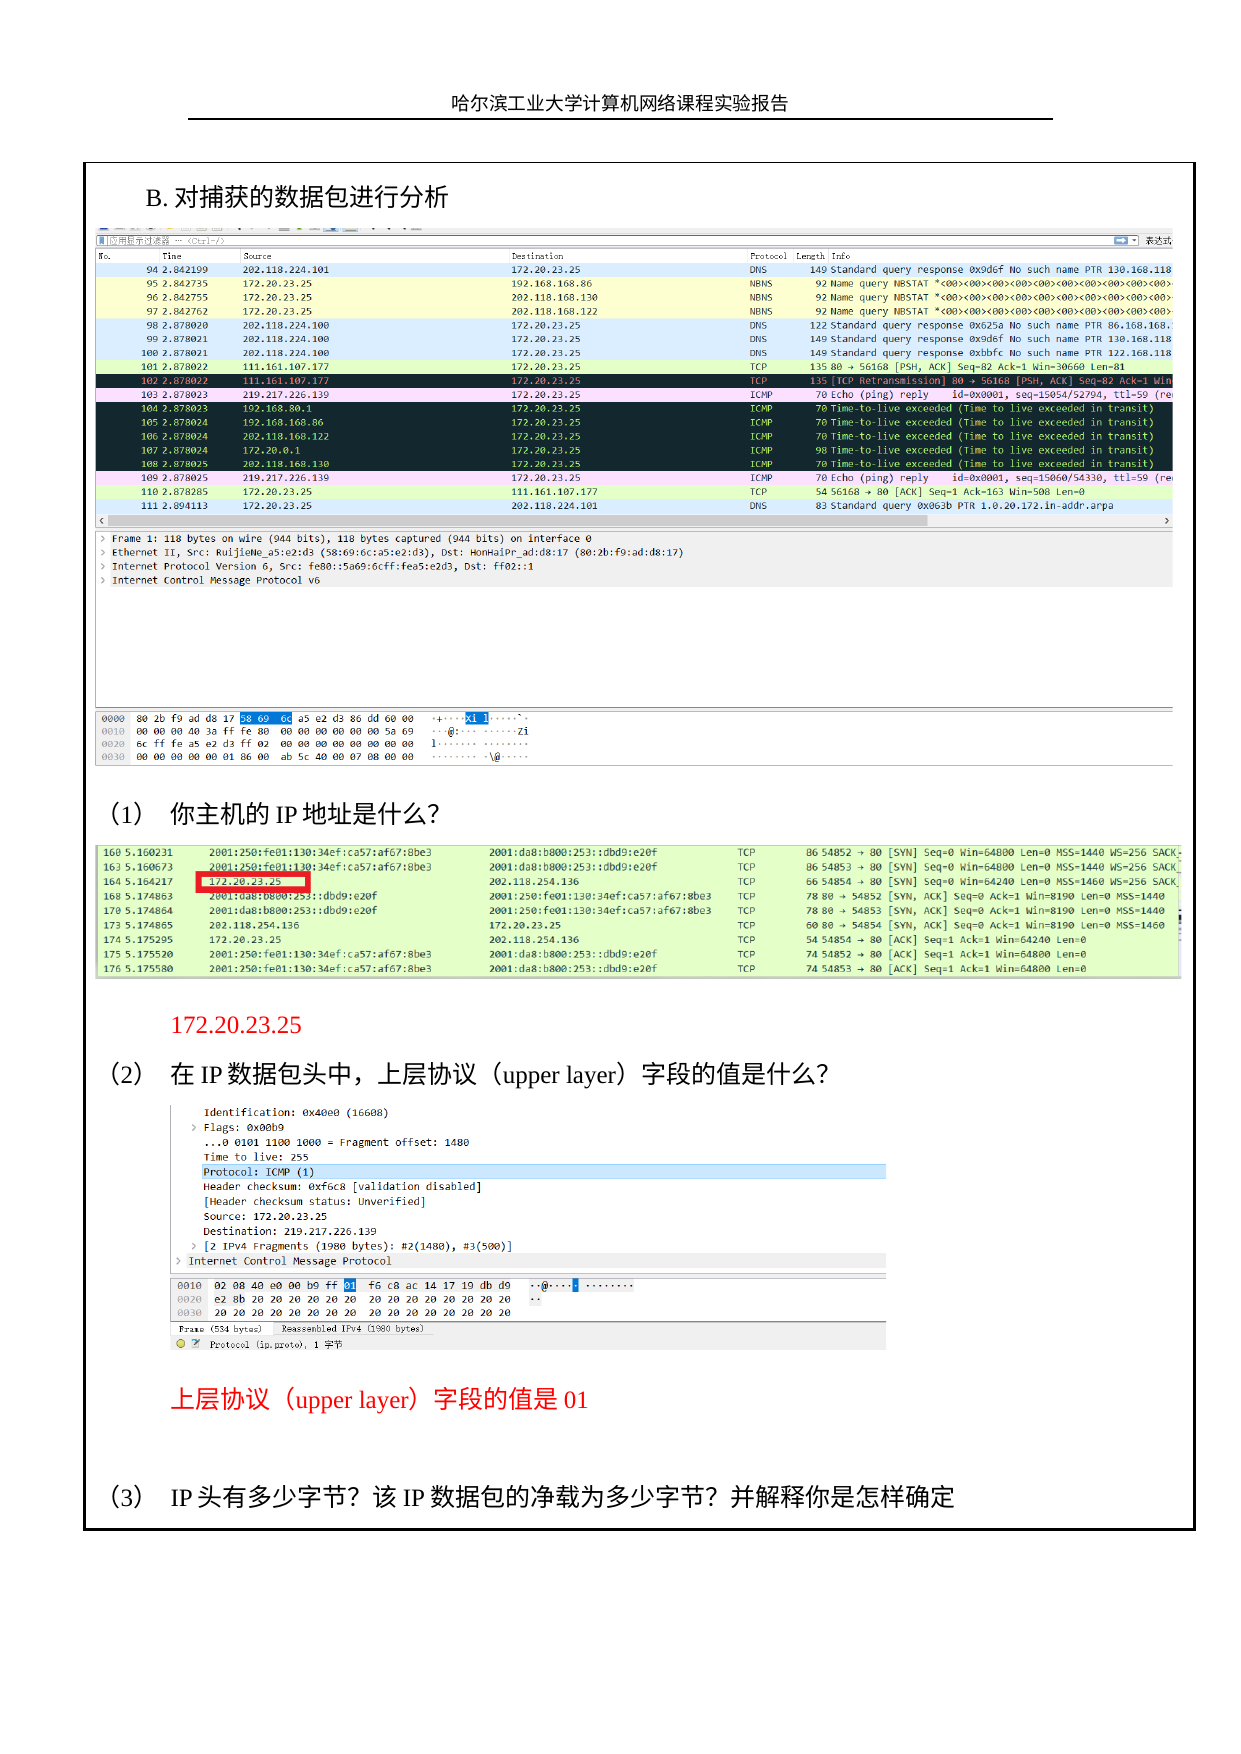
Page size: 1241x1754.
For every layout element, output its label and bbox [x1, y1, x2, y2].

picture [95, 845, 1182, 979]
table_cell [86, 163, 1193, 1528]
picture [170, 1105, 887, 1350]
picture [95, 228, 1173, 766]
